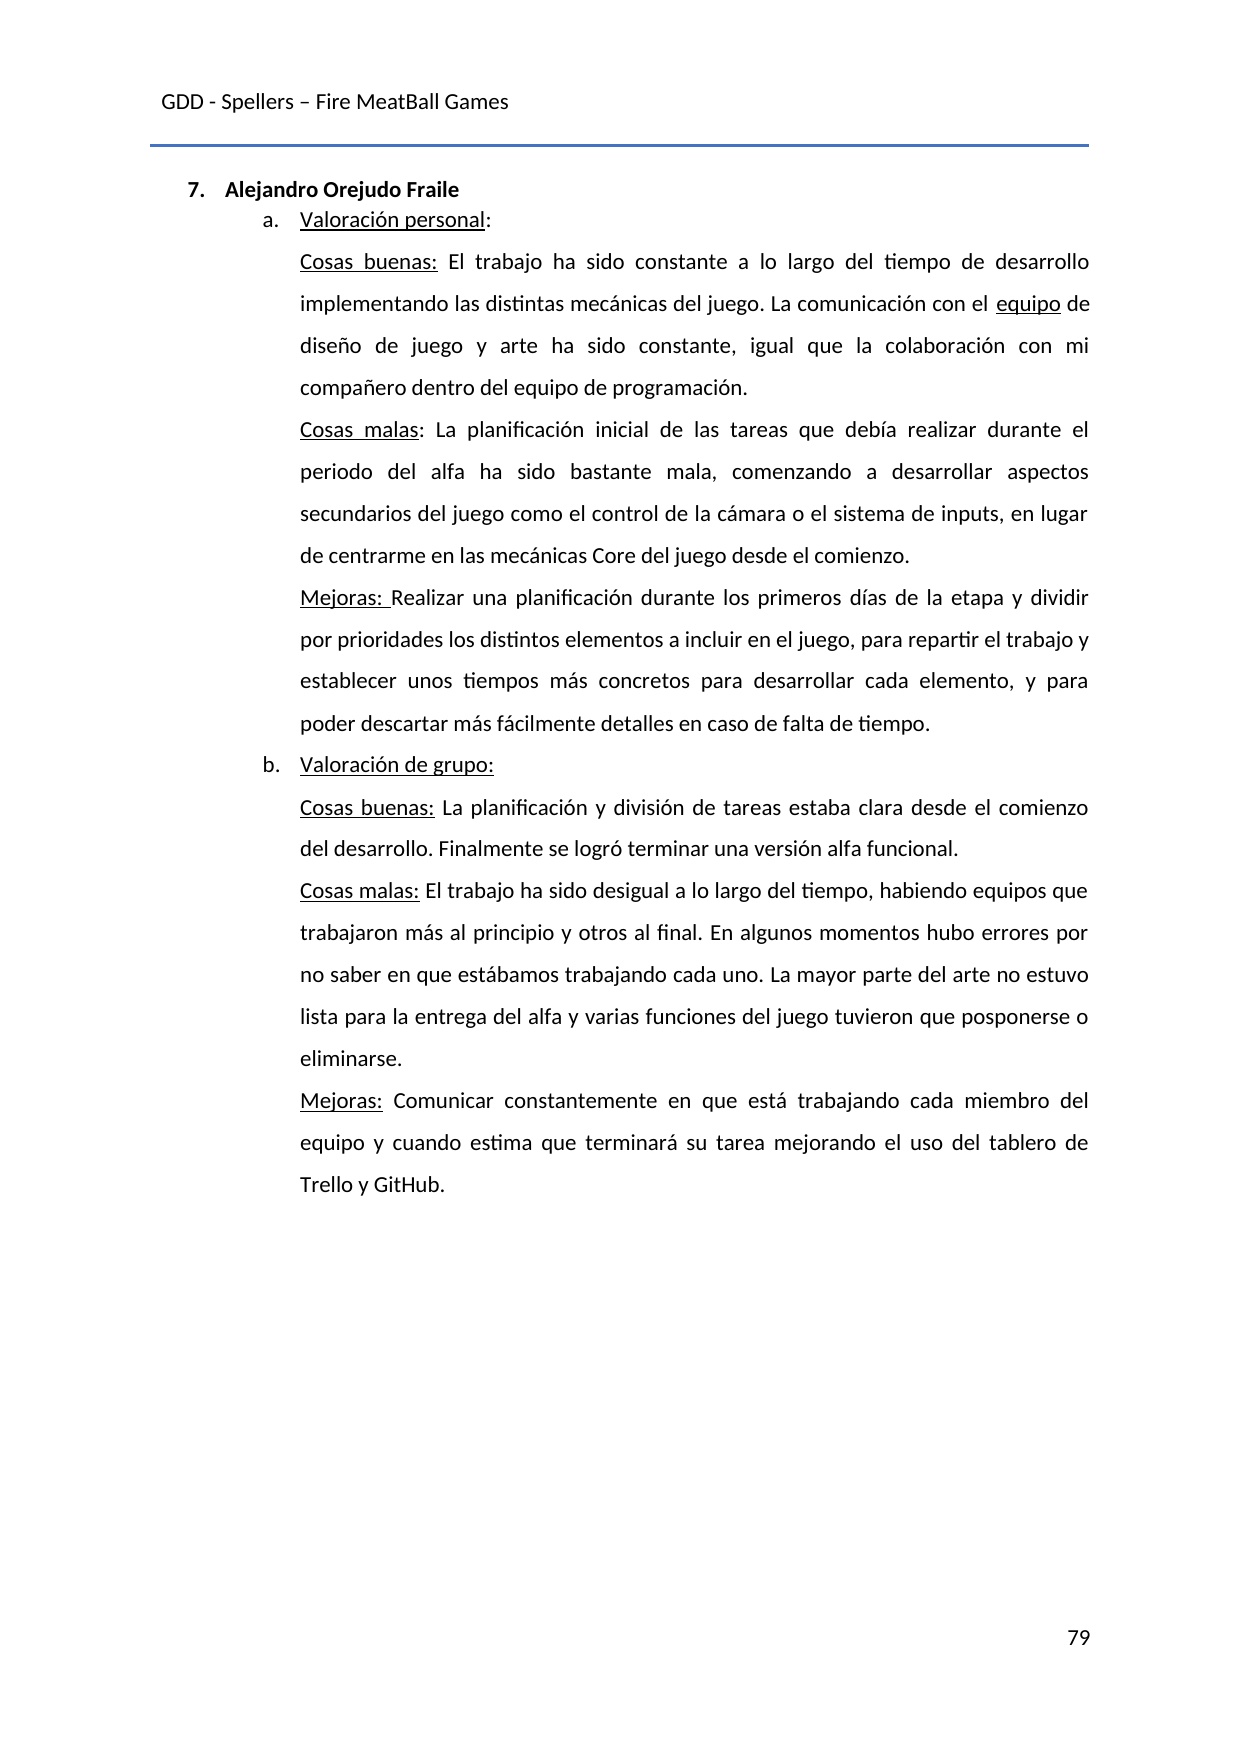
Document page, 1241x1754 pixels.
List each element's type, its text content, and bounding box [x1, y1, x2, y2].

list Cosas buenas: La planificación y división de tareas estaba clara desde el comienzo del desarrollo. Finalmente se logró terminar una versión alfa funcional. [300, 793, 1090, 863]
list Cosas malas: El trabajo ha sido desigual a lo largo del tiempo, habiendo equipos que trabajaron más al principio y otros al final. En algunos momentos hubo errores por no saber en que estábamos trabajando cada uno. La mayor parte del arte no estuvo lista para la entrega del alfa y varias funciones del juego tuvieron que posponerse o eliminarse. [300, 877, 1090, 1072]
list Mejoras: Realizar una planificación durante los primeros días de la etapa y dividir por prioridades los distintos elementos a incluir en el juego, para repartir el trabajo y establecer unos tiempos más concretos para desarrollar cada elemento, y para poder descartar más fácilmente detalles en caso de falta de tiempo. [300, 583, 1090, 737]
list Alejandro Orejudo Fraile [187, 175, 1090, 203]
list Valoración personal: [262, 205, 1090, 233]
list Mejoras: Comunicar constantemente en que está trabajando cada miembro del equipo y cuando estima que terminará su tarea mejorando el uso del tablero de Trello y GitHub. [300, 1086, 1090, 1198]
list Cosas malas: La planificación inicial de las tareas que debía realizar durante el periodo del alfa ha sido bastante mala, comenzando a desarrollar aspectos secundarios del juego como el control de la cámara o el sistema de inputs, en lugar de centrarme en las mecánicas Core del juego desde el comienzo. [300, 415, 1090, 569]
list Valoración de grupo: [262, 751, 1090, 779]
list Cosas buenas: El trabajo ha sido constante a lo largo del tiempo de desarrollo implementando las distintas mecánicas del juego. La comunicación con el equipo de diseño de juego y arte ha sido constante, igual que la colaboración con mi compañero dentro del equipo de programación. [300, 247, 1090, 401]
